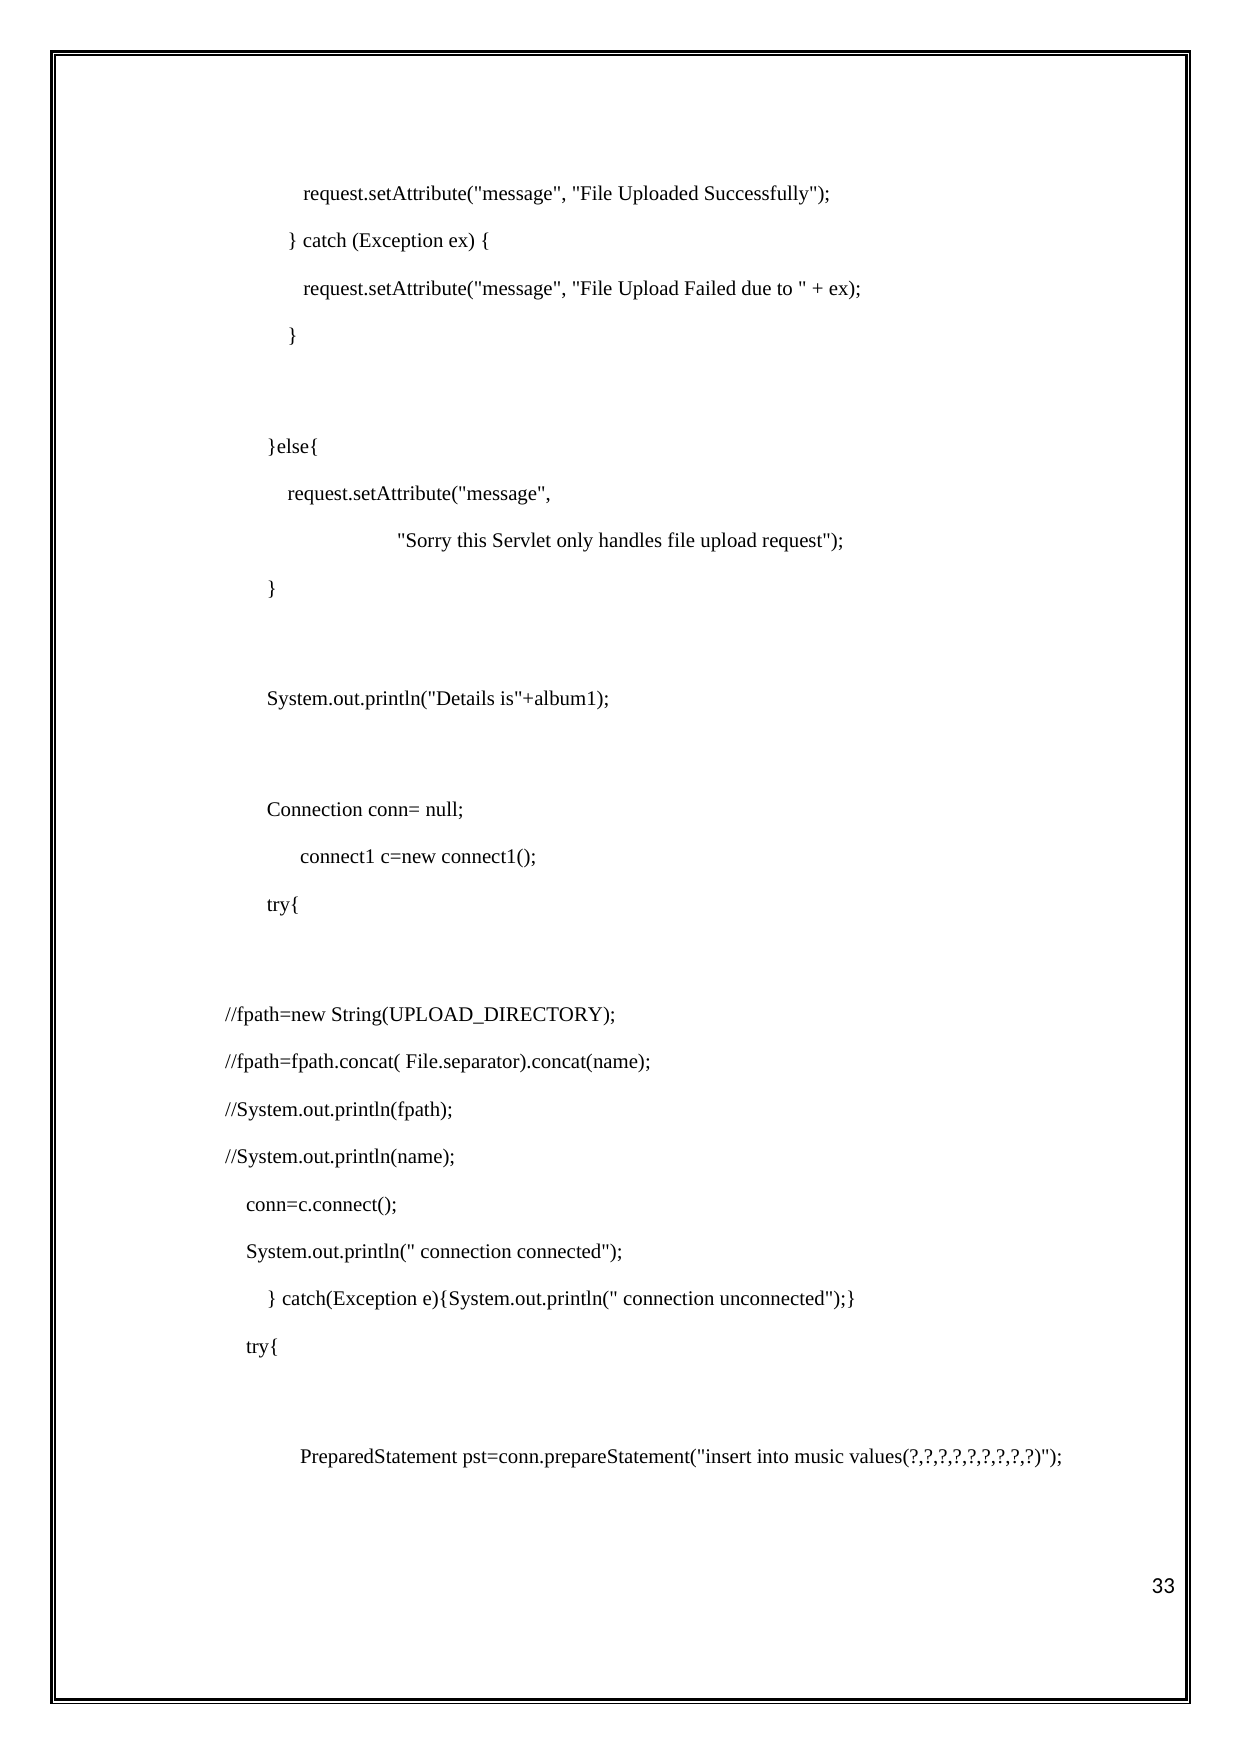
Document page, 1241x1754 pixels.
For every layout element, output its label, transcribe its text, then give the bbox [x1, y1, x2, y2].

text }else{ [150, 434, 1098, 458]
text //System.out.println(fpath); [150, 1097, 1098, 1121]
text request.setAttribute("message", "File Upload Failed due to " + ex); [150, 276, 1098, 300]
text //System.out.println(name); [150, 1144, 1098, 1168]
text //fpath=fpath.concat( File.separator).concat(name); [150, 1049, 1098, 1073]
text PreparedStatement pst=conn.prepareStatement("insert into music values(?,?,?,?,?,?,?,?,?)"); [150, 1444, 1098, 1468]
text System.out.println("Details is"+album1); [150, 686, 1098, 710]
text request.setAttribute("message", "File Uploaded Successfully"); [150, 181, 1098, 205]
text "Sorry this Servlet only handles file upload request"); [150, 528, 1098, 552]
text conn=c.connect(); [150, 1191, 1098, 1216]
text try{ [150, 1334, 1098, 1358]
text } catch (Exception ex) { [150, 228, 1098, 252]
text } catch(Exception e){System.out.println(" connection unconnected");} [150, 1286, 1098, 1310]
text System.out.println(" connection connected"); [150, 1239, 1098, 1263]
text request.setAttribute("message", [150, 481, 1098, 505]
text //fpath=new String(UPLOAD_DIRECTORY); [150, 1002, 1098, 1026]
text connect1 c=new connect1(); [150, 844, 1098, 868]
text Connection conn= null; [150, 797, 1098, 821]
text try{ [150, 891, 1098, 916]
text } [150, 576, 1098, 600]
text } [150, 323, 1098, 347]
